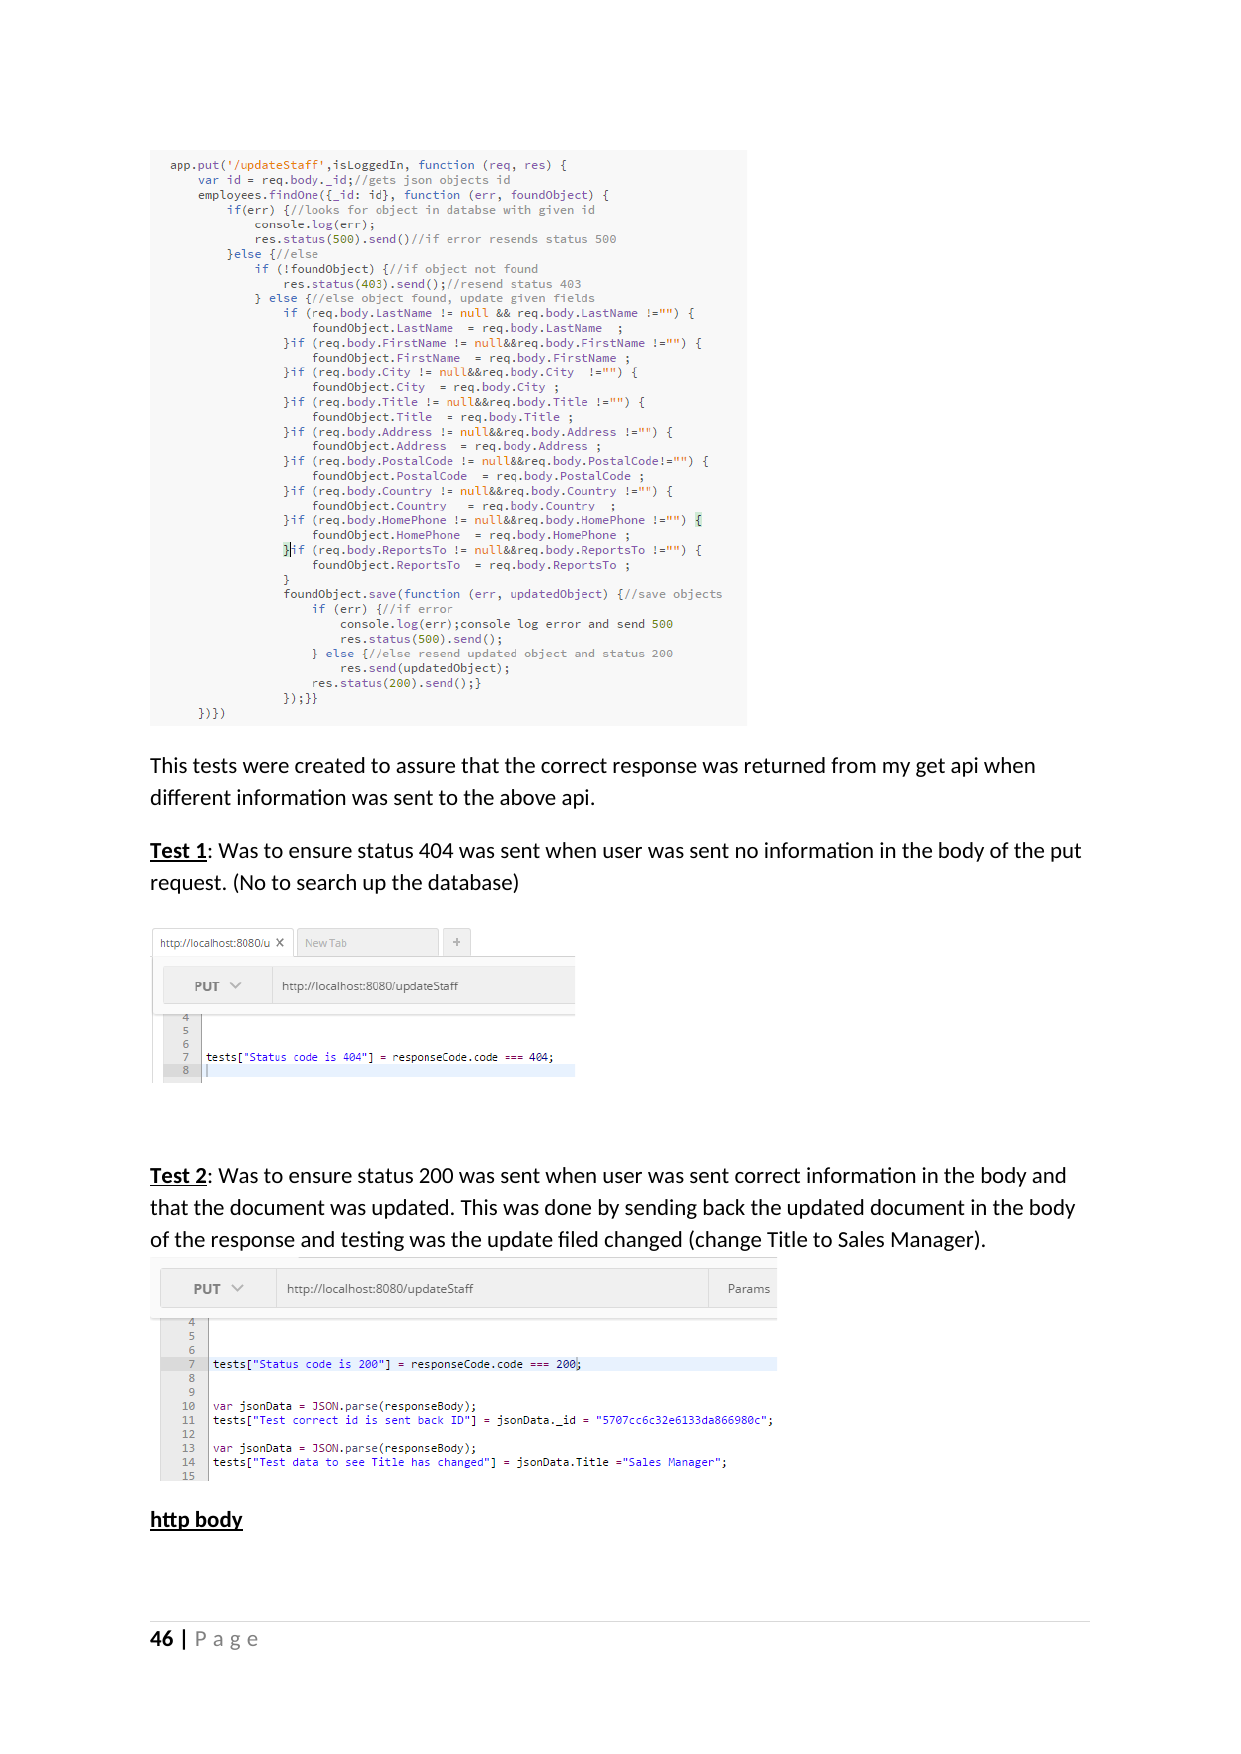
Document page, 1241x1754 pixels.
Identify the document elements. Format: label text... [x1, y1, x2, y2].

text http body [150, 1505, 1090, 1533]
text Test 1: Was to ensure status 404 was sent when user was sent no information in the body of the put request. (No to search up the database) [150, 836, 1090, 896]
picture [150, 150, 748, 726]
picture [150, 1257, 778, 1481]
picture [150, 921, 575, 1083]
text This tests were created to assure that the correct response was returned from my get api when different information was sent to the above api. [150, 751, 1090, 811]
